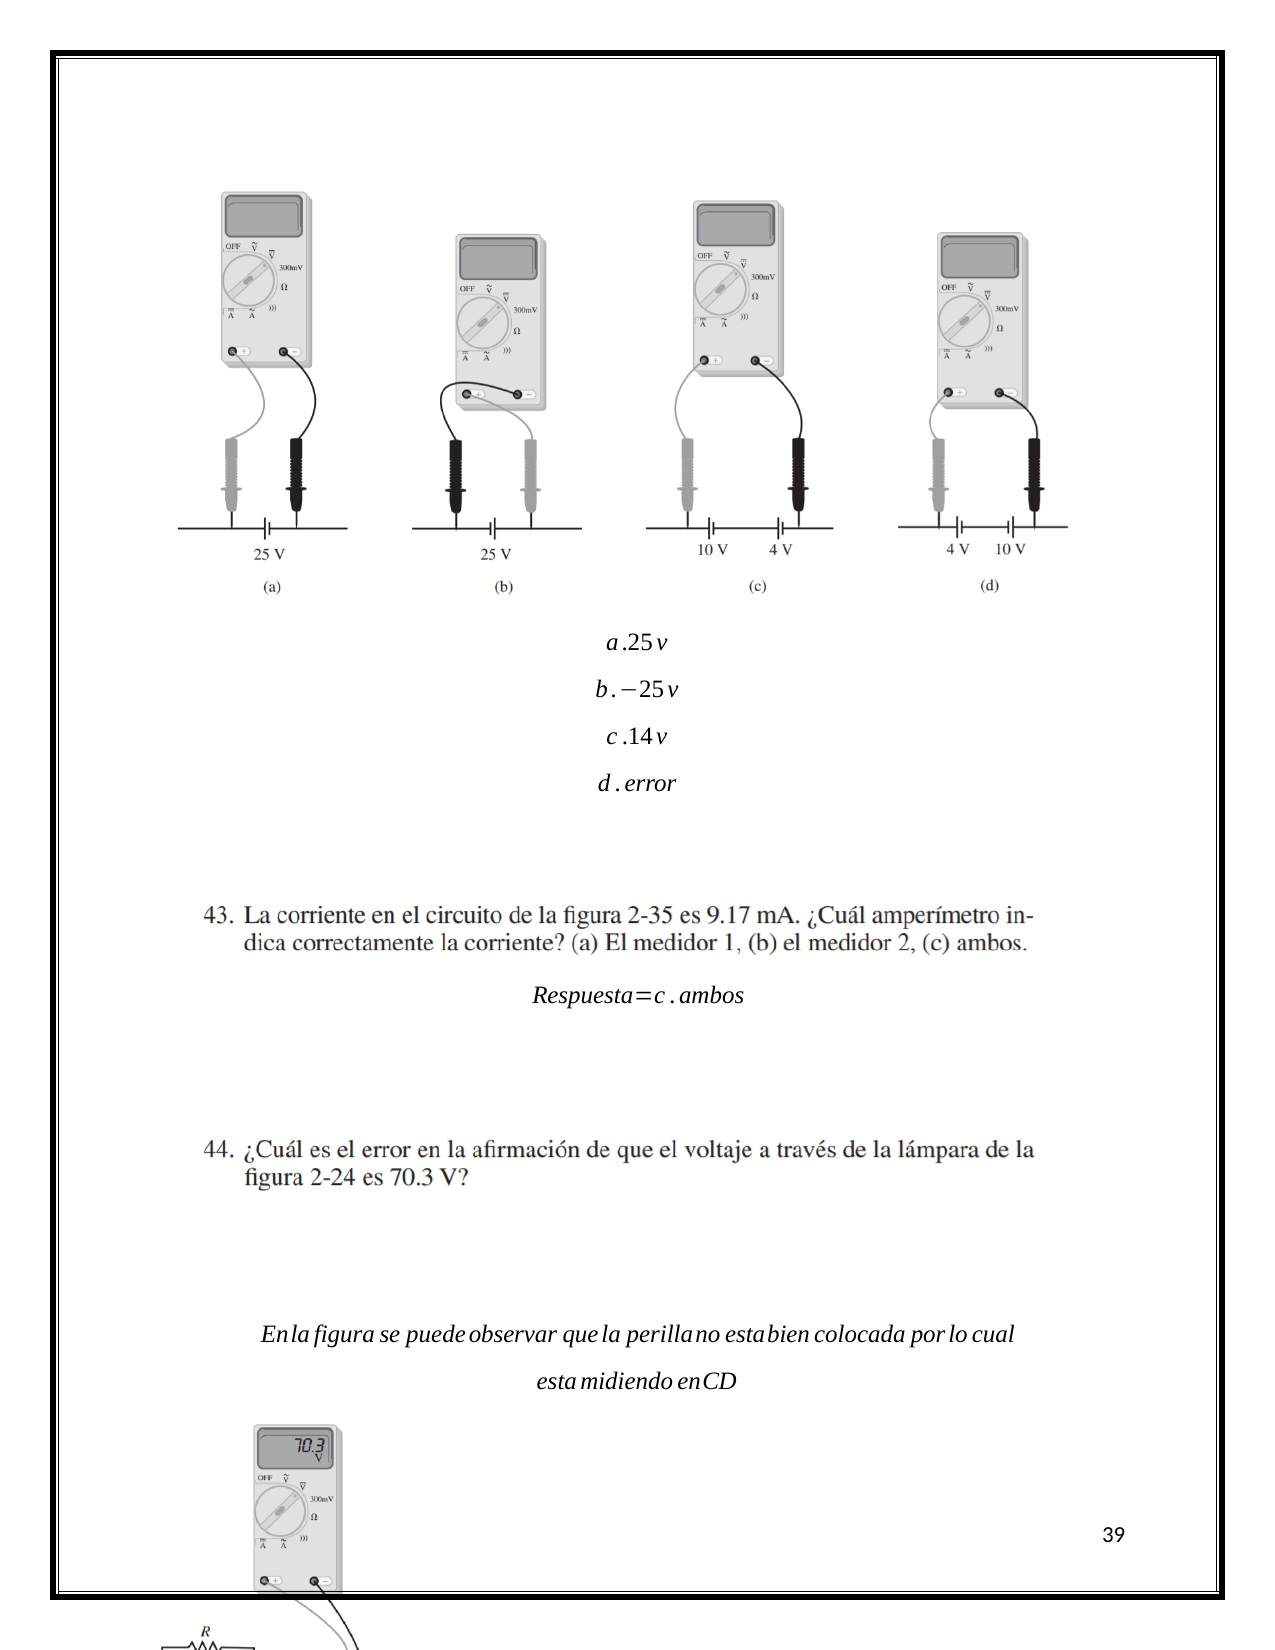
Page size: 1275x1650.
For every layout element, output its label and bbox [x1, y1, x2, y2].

picture [150, 150, 1125, 610]
picture [150, 868, 1125, 963]
picture [101, 1600, 418, 1650]
picture [101, 1391, 418, 1591]
picture [150, 1134, 1125, 1197]
